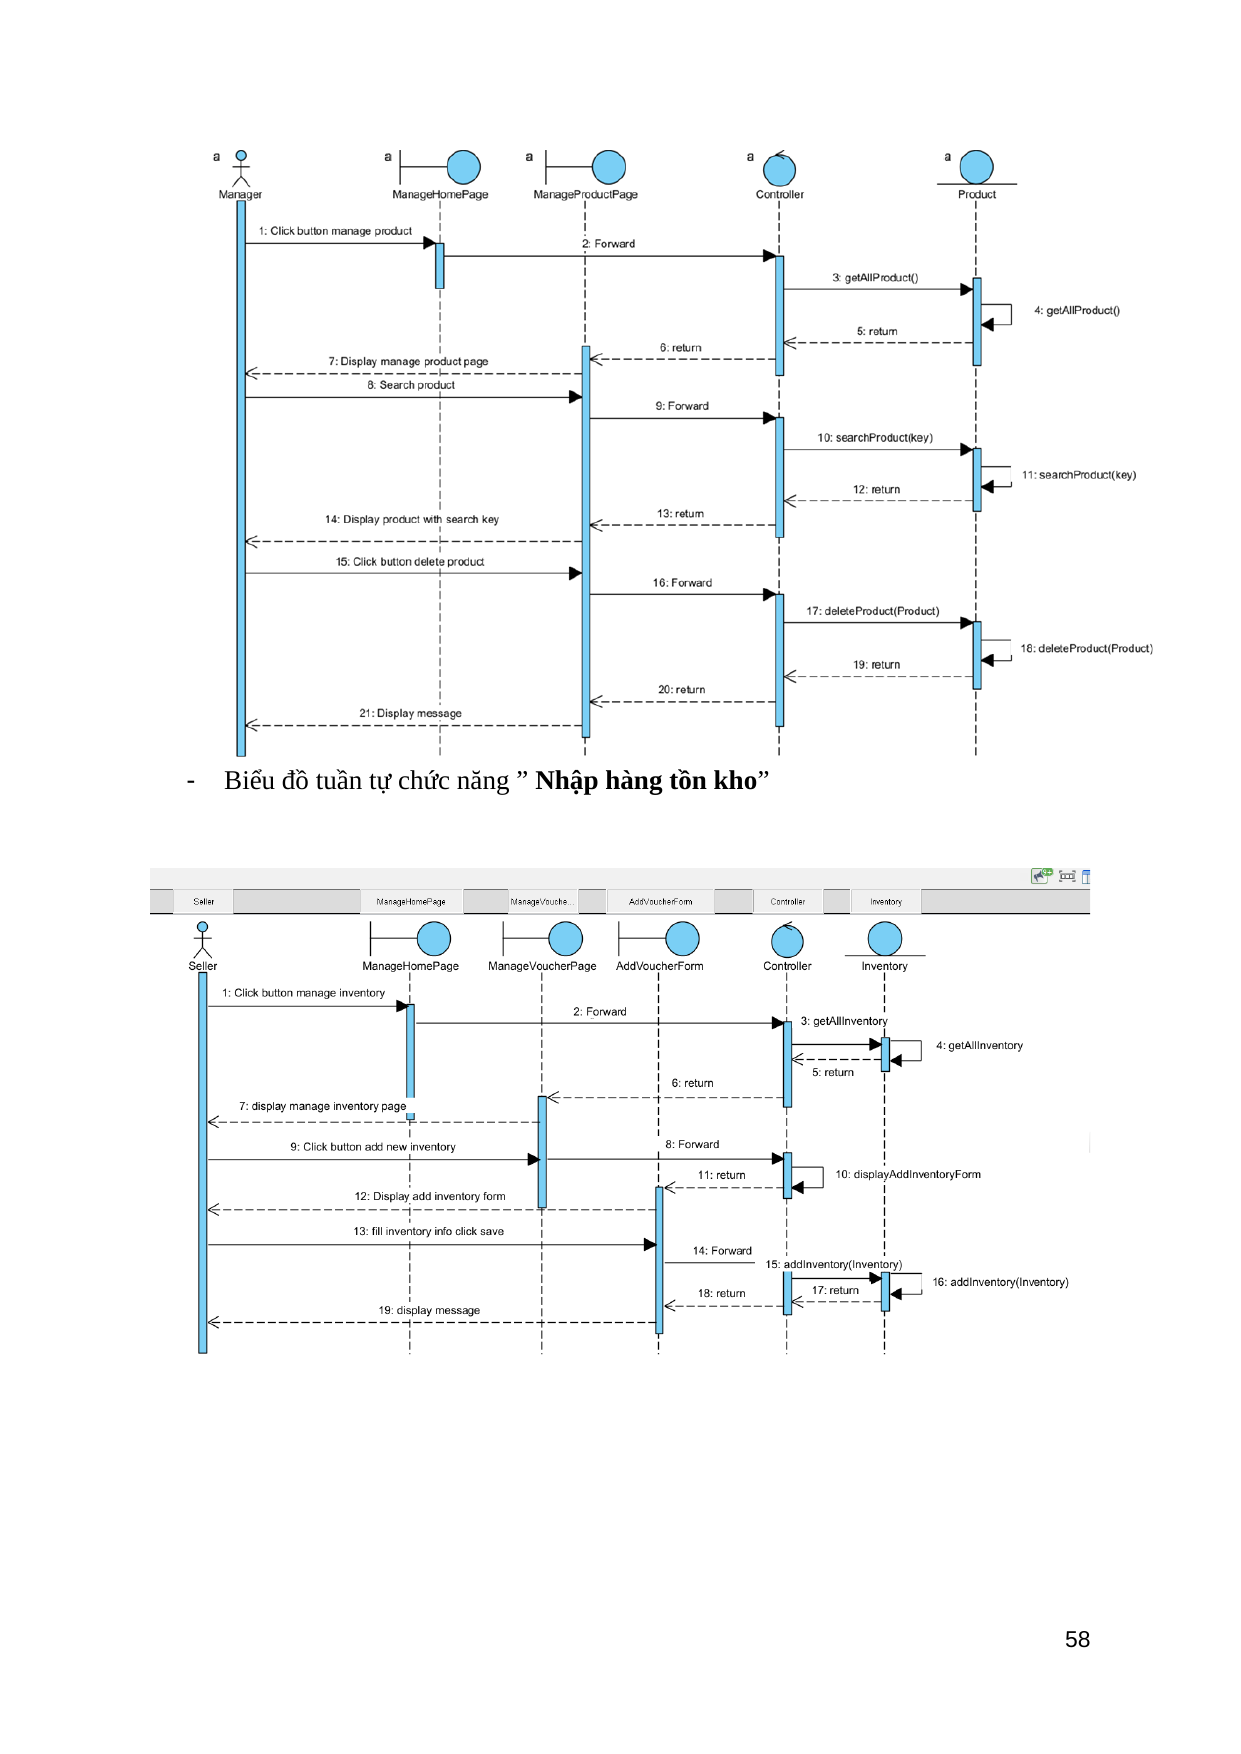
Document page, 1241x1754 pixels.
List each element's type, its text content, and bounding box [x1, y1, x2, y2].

picture [150, 868, 1091, 1365]
picture [212, 150, 1153, 757]
list Biểu đồ tuần tự chức năng ” Nhập hàng tồn kho” [186, 760, 1090, 797]
